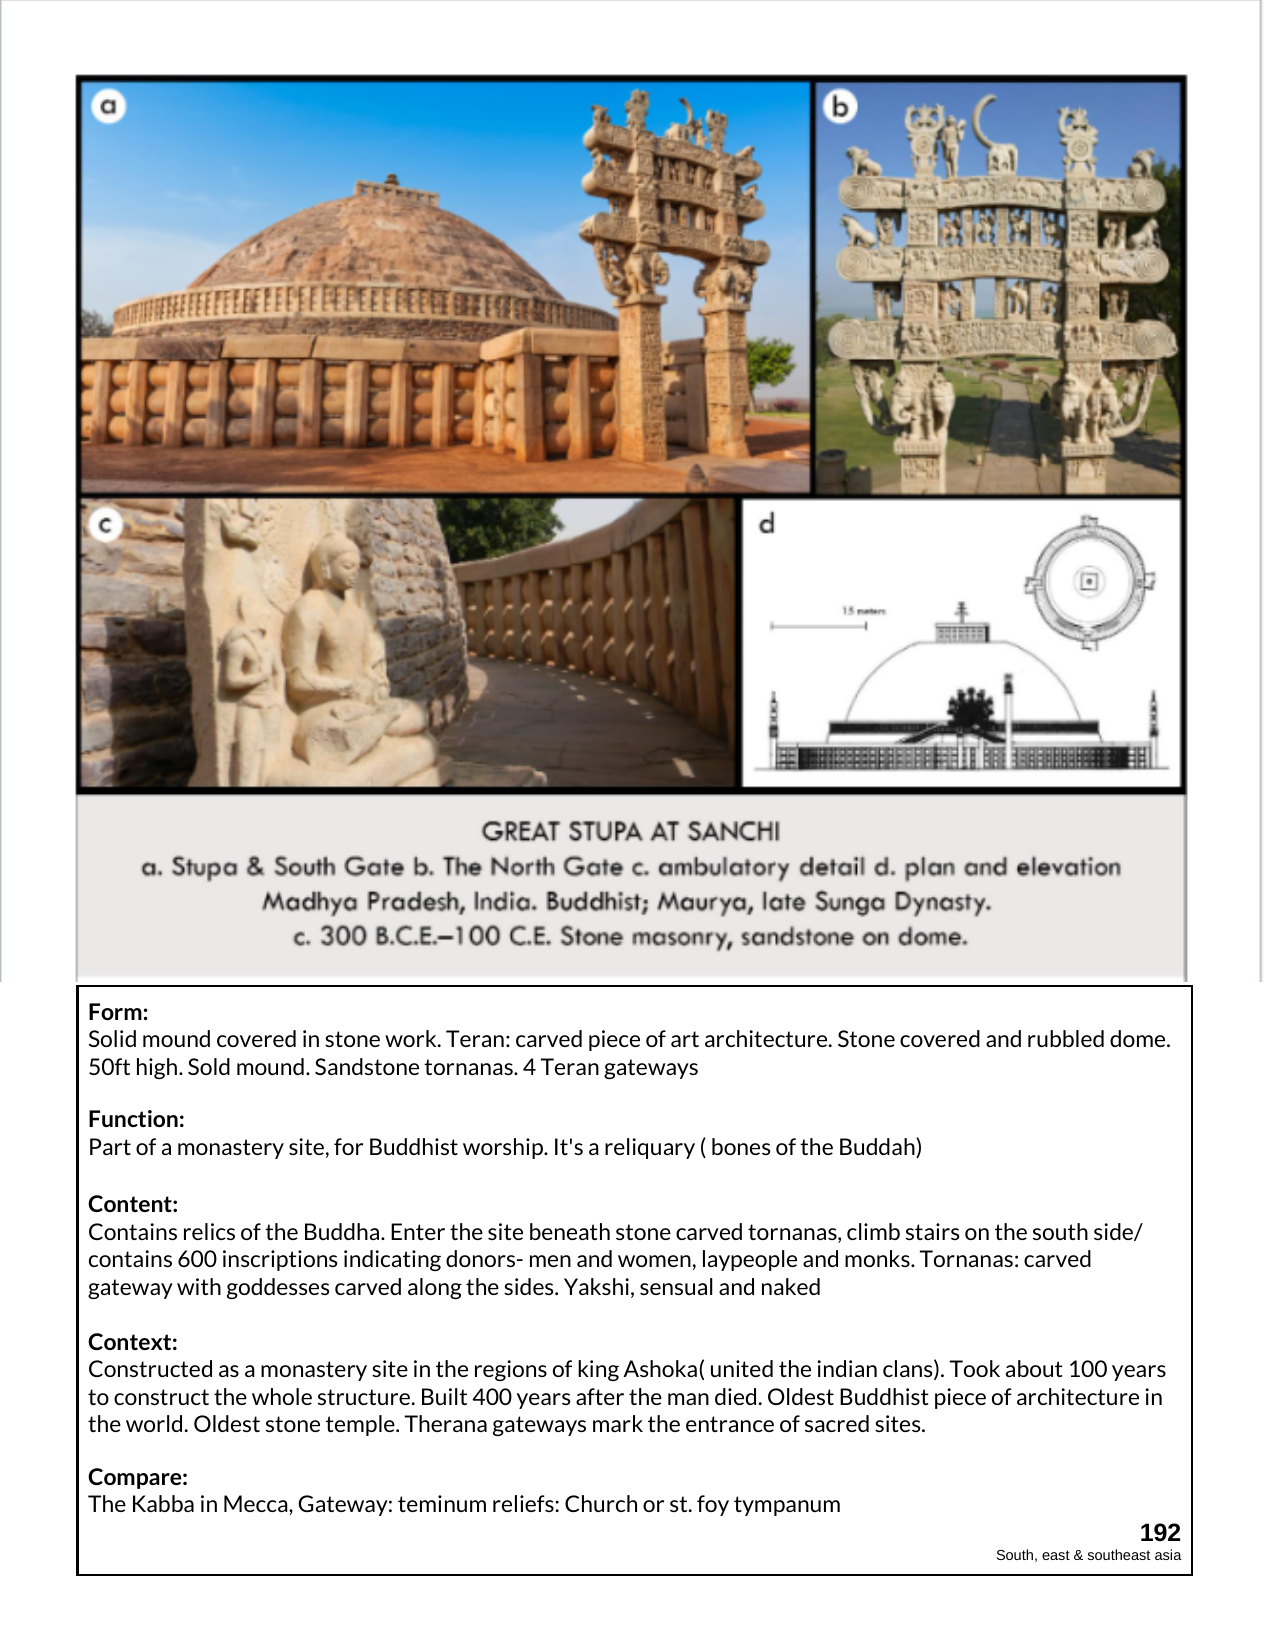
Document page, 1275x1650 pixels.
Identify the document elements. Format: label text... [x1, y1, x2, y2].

picture [0, 0, 1264, 982]
table_header Form: Solid mound covered in stone work. Teran: carved piece of art architecture. Stone covered and rubbled dome. 50ft high. Sold mound. Sandstone tornanas. 4 Teran gateways Function: Part of a monastery site, for Buddhist worship. It's a reliquary ( bones of the Buddah) Content: Contains relics of the Buddha. Enter the site beneath stone carved tornanas, climb stairs on the south side/ contains 600 inscriptions indicating donors- men and women, laypeople and monks. Tornanas: carved gateway with goddesses carved along the sides. Yakshi, sensual and naked Context: Constructed as a monastery site in the regions of king Ashoka( united the indian clans). Took about 100 years to construct the whole structure. Built 400 years after the man died. Oldest Buddhist piece of architecture in the world. Oldest stone temple. Therana gateways mark the entrance of sacred sites. Compare: The Kabba in Mecca, Gateway: teminum reliefs: Church or st. foy tympanum 192 South, east & southeast asia [79, 987, 1191, 1573]
